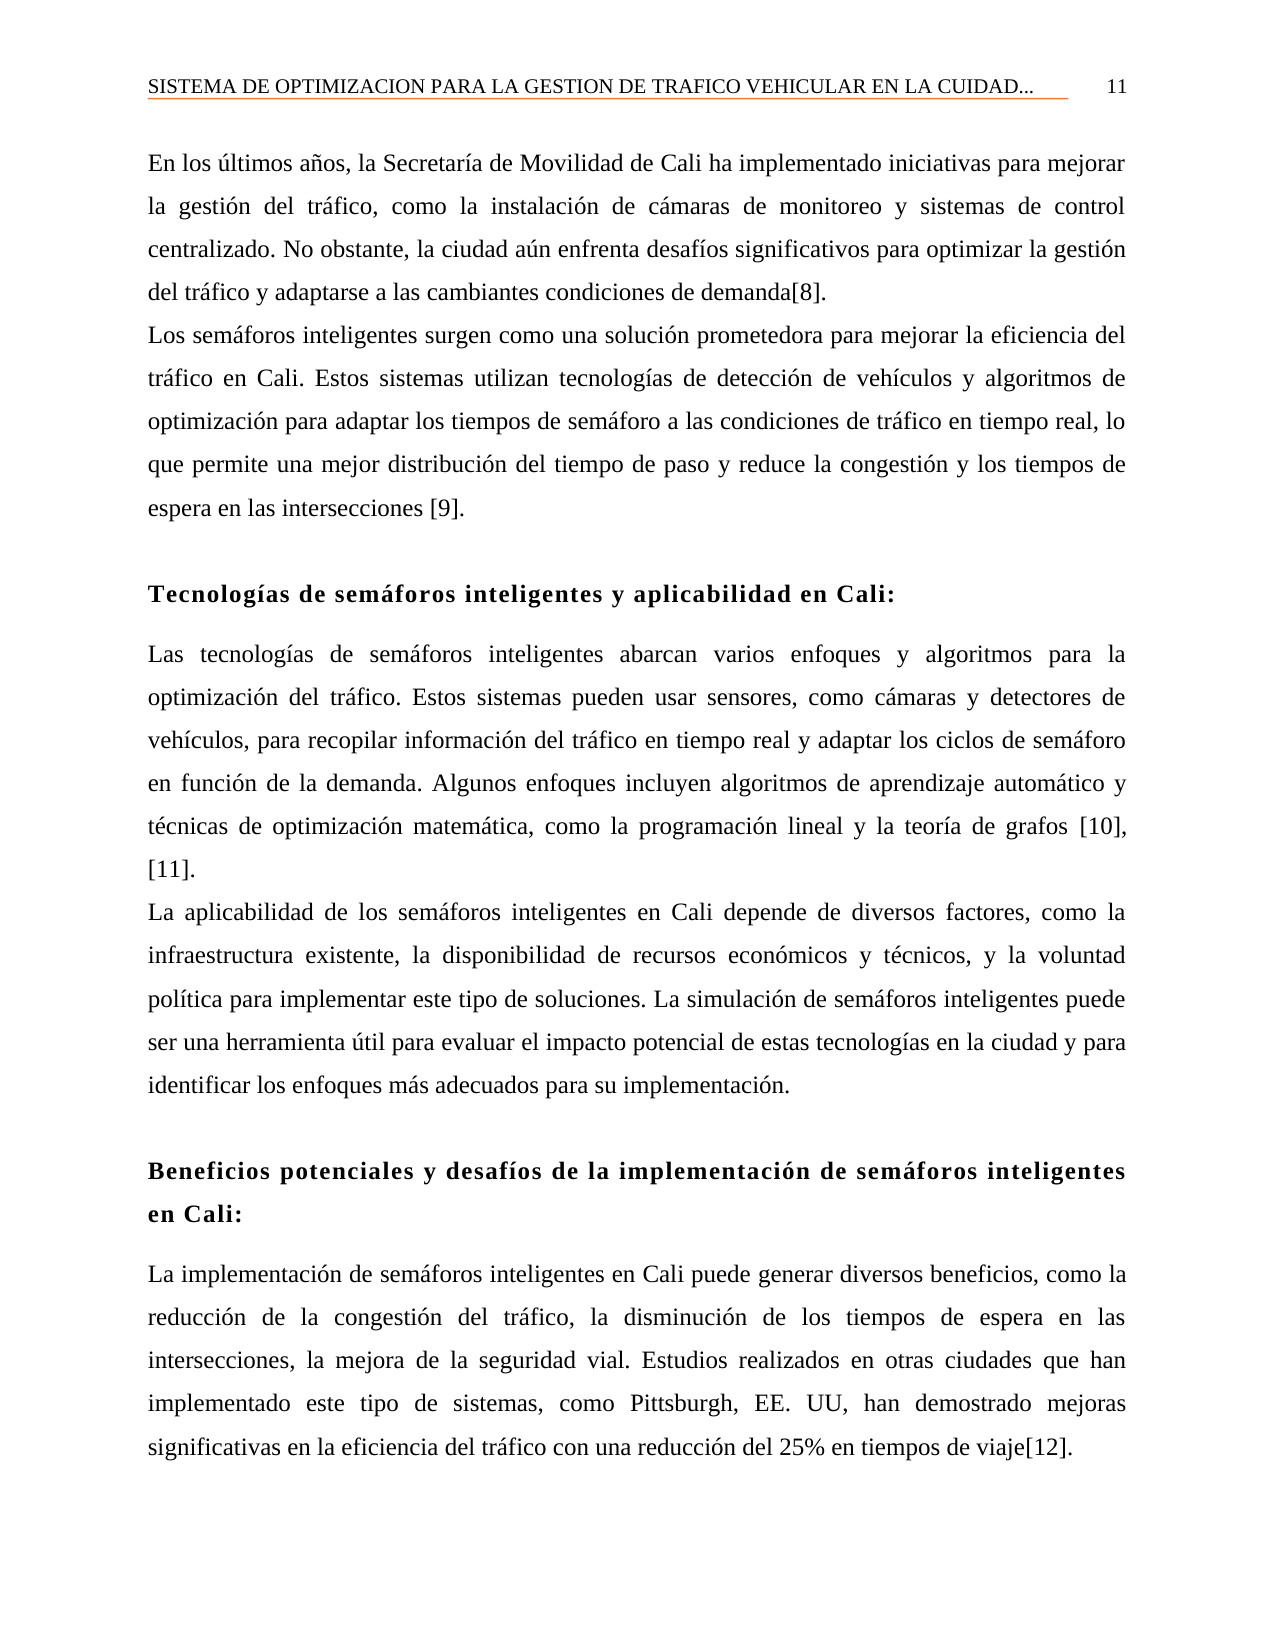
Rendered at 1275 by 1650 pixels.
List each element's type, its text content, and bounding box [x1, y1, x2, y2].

text La implementación de semáforos inteligentes en Cali puede generar diversos beneficios, como la reducción de la congestión del tráfico, la disminución de los tiempos de espera en las intersecciones, la mejora de la seguridad vial. Estudios realizados en otras ciudades que han implementado este tipo de sistemas, como Pittsburgh, EE. UU, han demostrado mejoras significativas en la eficiencia del tráfico con una reducción del 25% en tiempos de viaje. [148, 1259, 1127, 1460]
subtitle Beneficios potenciales y desafíos de la implementación de semáforos inteligentes en Cali: [148, 1156, 1127, 1228]
subtitle Tecnologías de semáforos inteligentes y aplicabilidad en Cali: [148, 579, 1127, 608]
text La aplicabilidad de los semáforos inteligentes en Cali depende de diversos factores, como la infraestructura existente, la disponibilidad de recursos económicos y técnicos, y la voluntad política para implementar este tipo de soluciones. La simulación de semáforos inteligentes puede ser una herramienta útil para evaluar el impacto potencial de estas tecnologías en la ciudad y para identificar los enfoques más adecuados para su implementación. [148, 897, 1127, 1099]
text Las tecnologías de semáforos inteligentes abarcan varios enfoques y algoritmos para la optimización del tráfico. Estos sistemas pueden usar sensores, como cámaras y detectores de vehículos, para recopilar información del tráfico en tiempo real y adaptar los ciclos de semáforo en función de la demanda. Algunos enfoques incluyen algoritmos de aprendizaje automático y técnicas de optimización matemática, como la programación lineal y la teoría de grafos . [148, 639, 1127, 883]
text En los últimos años, la Secretaría de Movilidad de Cali ha implementado iniciativas para mejorar la gestión del tráfico, como la instalación de cámaras de monitoreo y sistemas de control centralizado. No obstante, la ciudad aún enfrenta desafíos significativos para optimizar la gestión del tráfico y adaptarse a las cambiantes condiciones de demanda. [148, 148, 1127, 306]
text Los semáforos inteligentes surgen como una solución prometedora para mejorar la eficiencia del tráfico en Cali. Estos sistemas utilizan tecnologías de detección de vehículos y algoritmos de optimización para adaptar los tiempos de semáforo a las condiciones de tráfico en tiempo real, lo que permite una mejor distribución del tiempo de paso y reduce la congestión y los tiempos de espera en las intersecciones . [148, 320, 1127, 521]
